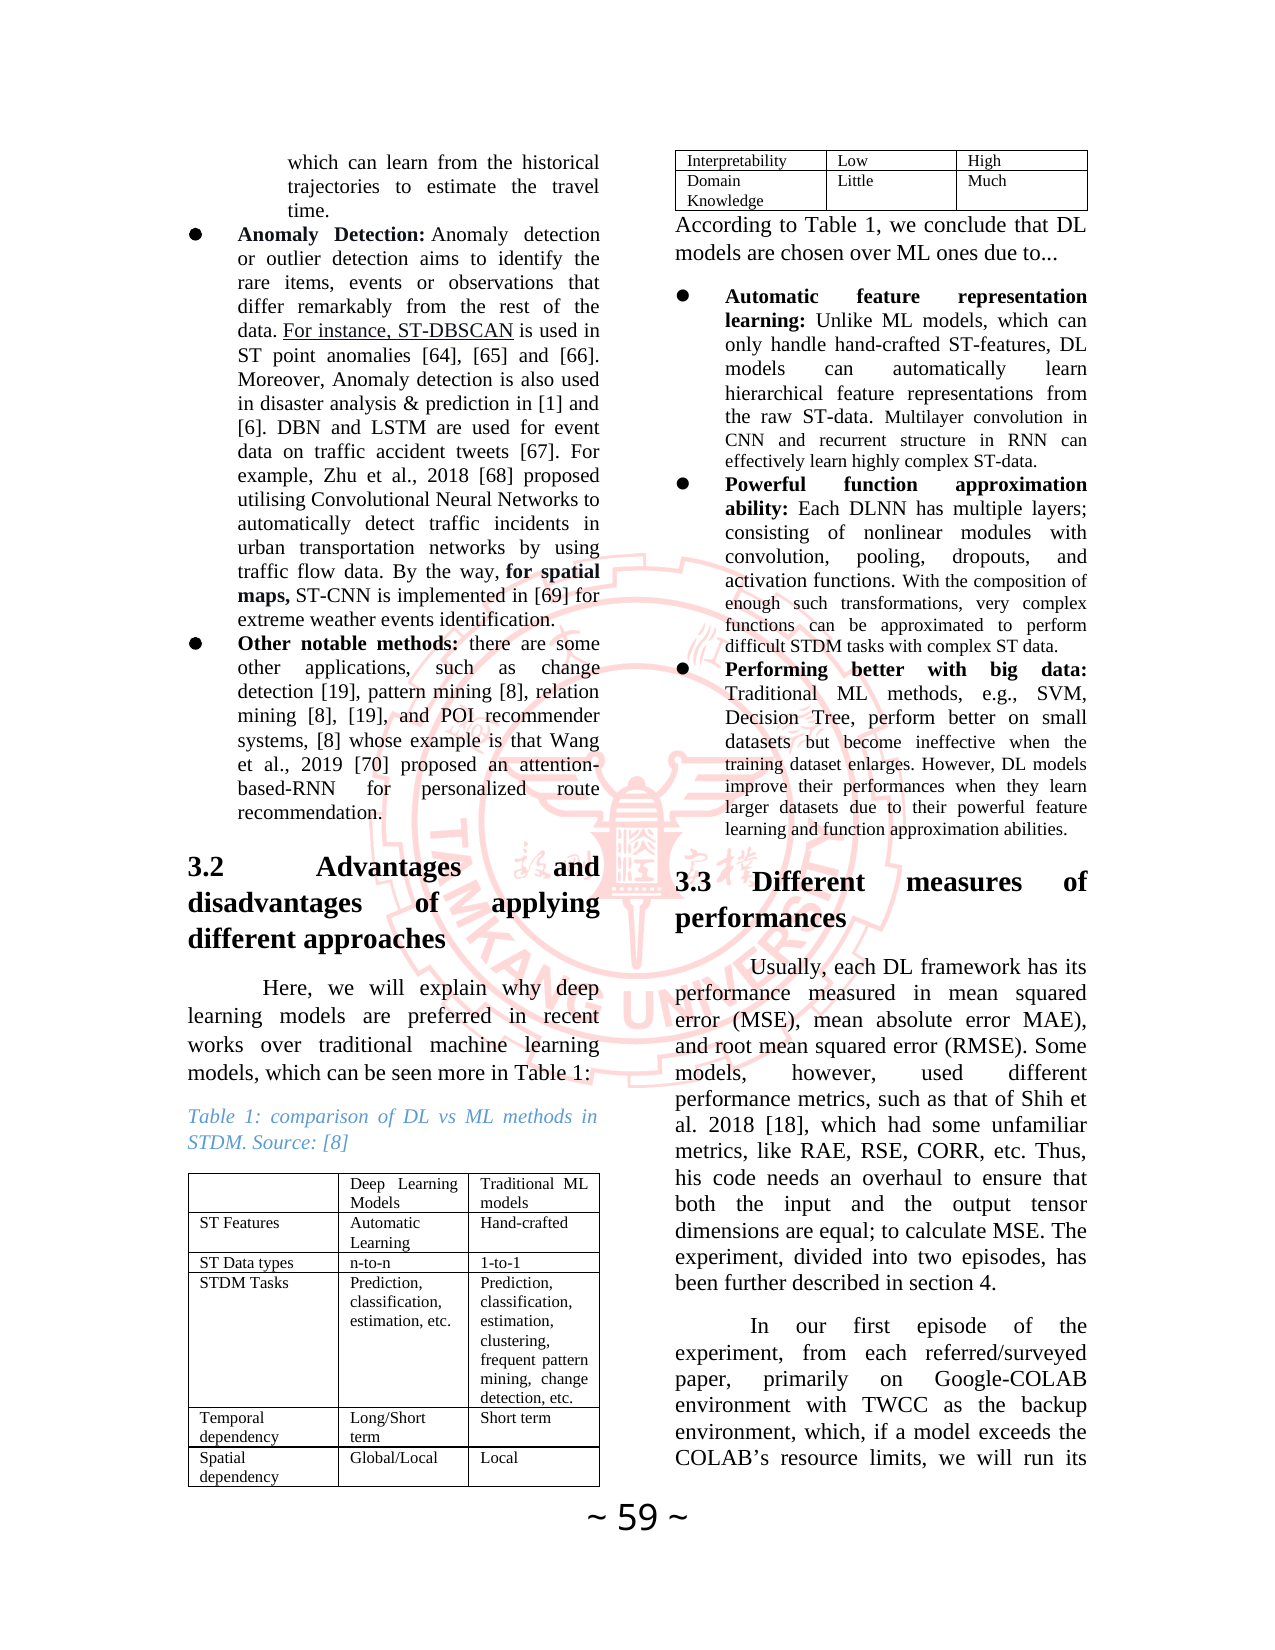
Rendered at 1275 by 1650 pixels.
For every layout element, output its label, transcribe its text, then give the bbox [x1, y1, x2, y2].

list Performing better with big data: Traditional ML methods, e.g., SVM, Decision Tree, perform better on small datasets but become ineffective when the training dataset enlarges. However, DL models improve their performances when they learn larger datasets due to their powerful feature learning and function approximation abilities. [675, 657, 1087, 839]
table_cell Local [469, 1448, 599, 1486]
table_cell Spatial dependency [189, 1448, 338, 1486]
table_cell 1-to-1 [469, 1253, 599, 1272]
table_cell Global/Local [339, 1448, 468, 1486]
list Automatic feature representation learning: Unlike ML models, which can only handle hand-crafted ST-features, DL models can automatically learn hierarchical feature representations from the raw ST-data. Multilayer convolution in CNN and recurrent structure in RNN can effectively learn highly complex ST-data. [675, 284, 1087, 472]
table_cell High [957, 151, 1087, 170]
table_cell ST Data types [189, 1253, 338, 1272]
table_cell Prediction, classification, estimation, clustering, frequent pattern mining, change detection, etc. [469, 1273, 599, 1407]
text Table 1: comparison of DL vs ML methods in STDM. Source: [8] [187, 1104, 600, 1154]
table_cell Domain Knowledge [676, 171, 826, 209]
table_cell Little [827, 171, 956, 209]
table_cell ST Features [189, 1213, 338, 1252]
table_cell Temporal dependency [189, 1408, 338, 1446]
table_cell Interpretability [676, 151, 826, 170]
table_cell Long/Short term [339, 1408, 468, 1446]
text 3.2 Advantages and disadvantages of applying different approaches [187, 849, 600, 954]
table_cell Short term [469, 1408, 599, 1446]
text Usually, each DL framework has its performance measured in mean squared error (MSE), mean absolute error MAE), and root mean squared error (RMSE). Some models, however, used different performance metrics, such as that of Shih et al. 2018 [18], which had some unfamiliar metrics, like RAE, RSE, CORR, etc. Thus, his code needs an overhaul to ensure that both the input and the output tensor dimensions are equal; to calculate MSE. The experiment, divided into two episodes, has been further described in section 4. [675, 953, 1087, 1296]
table_cell Much [957, 171, 1087, 209]
table_header [189, 1174, 338, 1212]
text According to Table 1, we conclude that DL models are chosen over ML ones due to... [675, 211, 1087, 265]
table_cell Automatic Learning [339, 1213, 468, 1252]
list Powerful function approximation ability: Each DLNN has multiple layers; consisting of nonlinear modules with convolution, pooling, dropouts, and activation functions. With the composition of enough such transformations, very complex functions can be approximated to perform difficult STDM tasks with complex ST data. [675, 472, 1087, 657]
table_cell Hand-crafted [469, 1213, 599, 1252]
list Other notable methods: there are some other applications, such as change detection [19], pattern mining [8], relation mining [8], [19], and POI recommender systems, [8] whose example is that Wang et al., 2019 [70] proposed an attention-based-RNN for personalized route recommendation. [187, 631, 600, 824]
list Anomaly Detection: Anomaly detection or outlier detection aims to identify the rare items, events or observations that differ remarkably from the rest of the data. For instance, ST-DBSCAN is used in ST point anomalies [64], [65] and [66]. Moreover, Anomaly detection is also used in disaster analysis & prediction in [1] and [6]. DBN and LSTM are used for event data on traffic accident tweets [67]. For example, Zhu et al., 2018 [68] proposed utilising Convolutional Neural Networks to automatically detect traffic incidents in urban transportation networks by using traffic flow data. By the way, for spatial maps, ST-CNN is implemented in [69] for extreme weather events identification. [187, 222, 600, 631]
table_cell Prediction, classification, estimation, etc. [339, 1273, 468, 1407]
table_cell Low [827, 151, 956, 170]
table_header Deep Learning Models [339, 1174, 468, 1212]
table_cell STDM Tasks [189, 1273, 338, 1407]
text 3.3 Different measures of performances [675, 864, 1087, 934]
text Here, we will explain why deep learning models are preferred in recent works over traditional machine learning models, which can be seen more in Table 1: [187, 974, 600, 1086]
table_header Traditional ML models [469, 1174, 599, 1212]
table_cell n-to-n [339, 1253, 468, 1272]
